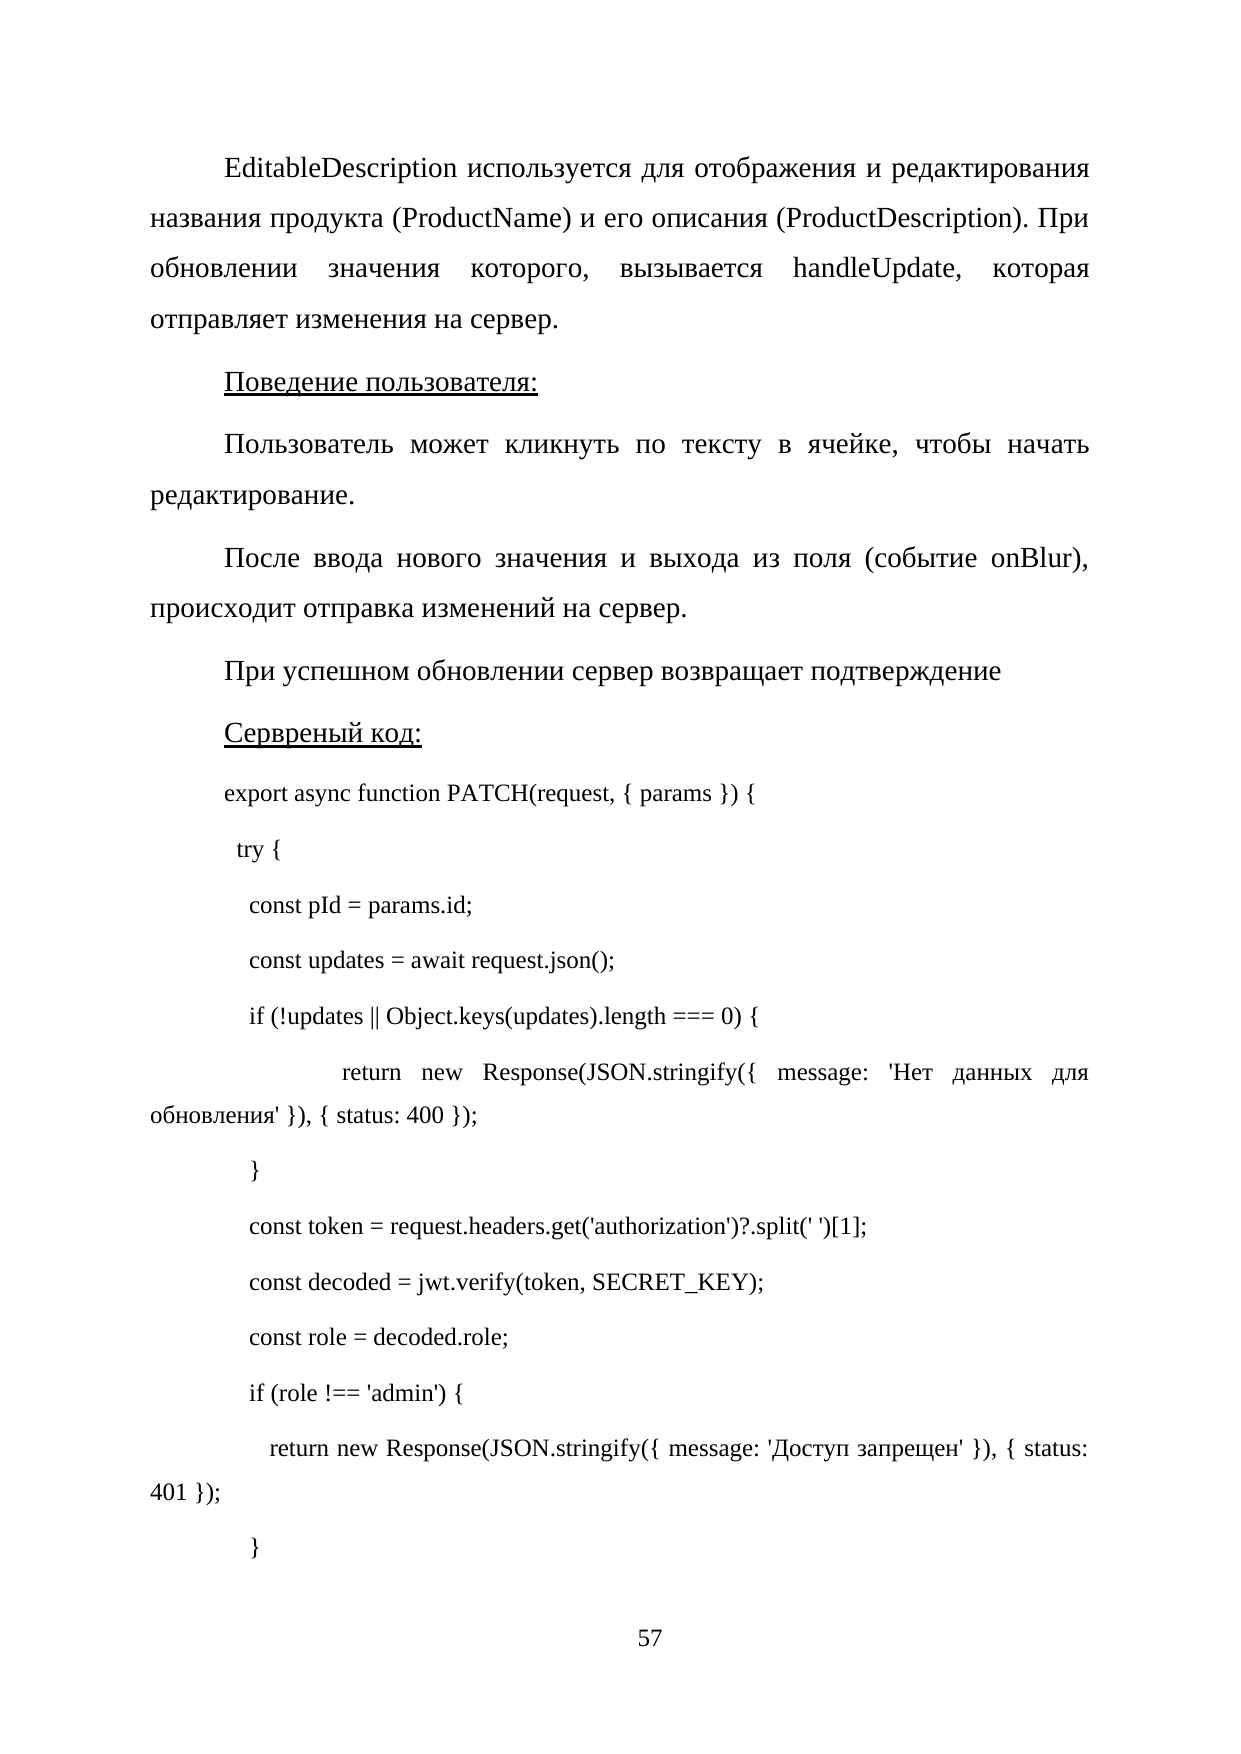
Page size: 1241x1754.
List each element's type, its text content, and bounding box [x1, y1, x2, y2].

text EditableDescription используется для отображения и редактирования названия продукта (ProductName) и его описания (ProductDescription). При обновлении значения которого, вызывается handleUpdate, которая отправляет изменения на сервер. [150, 150, 1090, 334]
text export async function PATCH(request, { params }) { [150, 778, 1090, 807]
text const token = request.headers.get('authorization')?.split(' ')[1]; [150, 1211, 1090, 1240]
text return new Response(JSON.stringify({ message: 'Доступ запрещен' }), { status: 401 }); [150, 1433, 1090, 1505]
text } [150, 1532, 1090, 1561]
text return new Response(JSON.stringify({ message: 'Нет данных для обновления' }), { status: 400 }); [150, 1057, 1090, 1128]
text try { [150, 834, 1090, 863]
text const role = decoded.role; [150, 1322, 1090, 1351]
text const pId = params.id; [150, 890, 1090, 918]
text После ввода нового значения и выхода из поля (событие onBlur), происходит отправка изменений на сервер. [150, 540, 1090, 623]
text if (!updates || Object.keys(updates).length === 0) { [150, 1001, 1090, 1030]
text } [150, 1155, 1090, 1184]
text Сервреный код: [150, 716, 1090, 749]
text Пользователь может кликнуть по тексту в ячейке, чтобы начать редактирование. [150, 427, 1090, 510]
text if (role !== 'admin') { [150, 1378, 1090, 1407]
text При успешном обновлении сервер возвращает подтверждение [150, 653, 1090, 686]
text const updates = await request.json(); [150, 945, 1090, 974]
text Поведение пользователя: [150, 364, 1090, 397]
text const decoded = jwt.verify(token, SECRET_KEY); [150, 1267, 1090, 1295]
